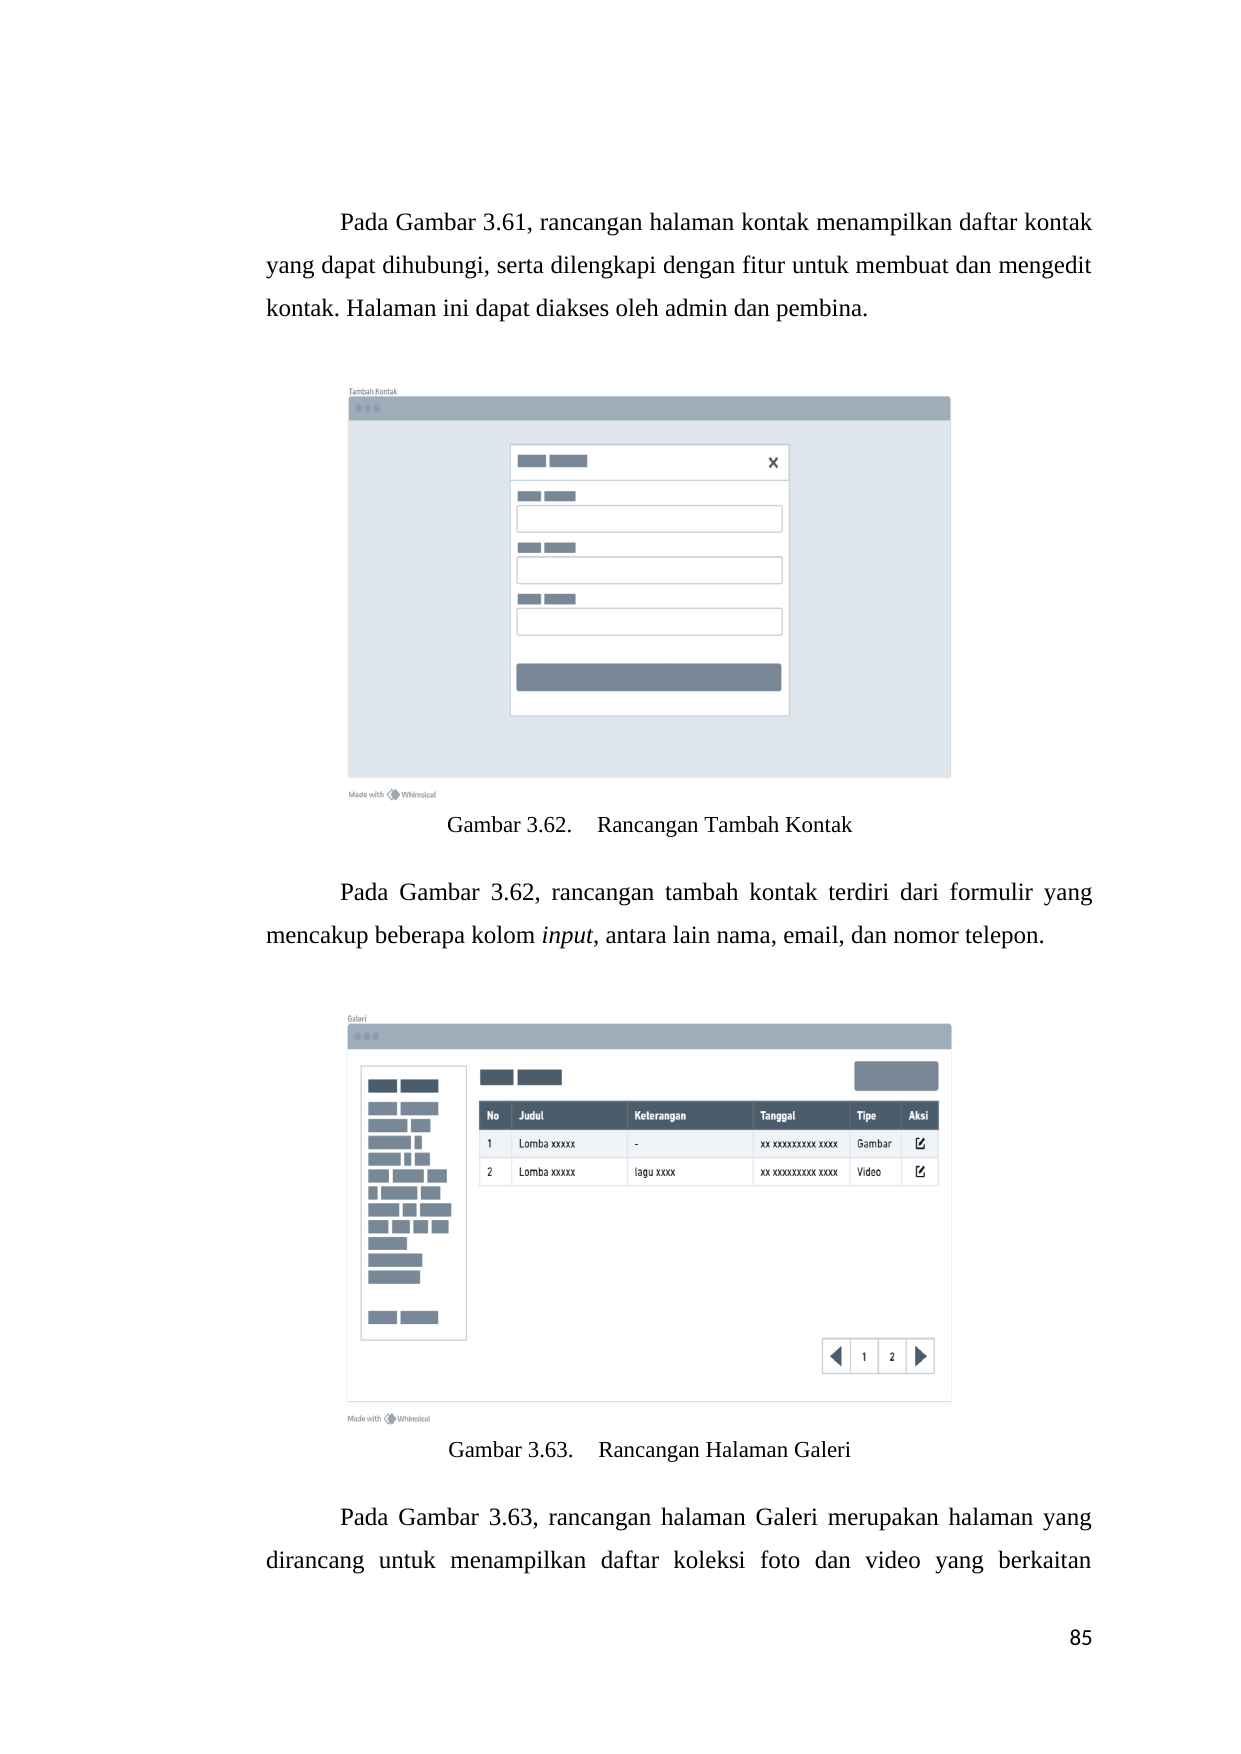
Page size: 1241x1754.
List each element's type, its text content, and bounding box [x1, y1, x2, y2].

list Rancangan Halaman Galeri [207, 1436, 1092, 1462]
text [266, 1502, 1092, 1574]
text Pada Gambar 3.62, rancangan tambah kontak terdiri dari formulir yang mencakup beberapa kolom input, antara lain nama, email, dan nomor telepon. [266, 877, 1092, 949]
picture [329, 362, 970, 812]
list Rancangan Tambah Kontak [207, 811, 1092, 838]
picture [329, 989, 970, 1436]
text Pada Gambar 3.61, rancangan halaman kontak menampilkan daftar kontak yang dapat dihubungi, serta dilengkapi dengan fitur untuk membuat dan mengedit kontak. Halaman ini dapat diakses oleh admin dan pembina. [266, 207, 1092, 322]
